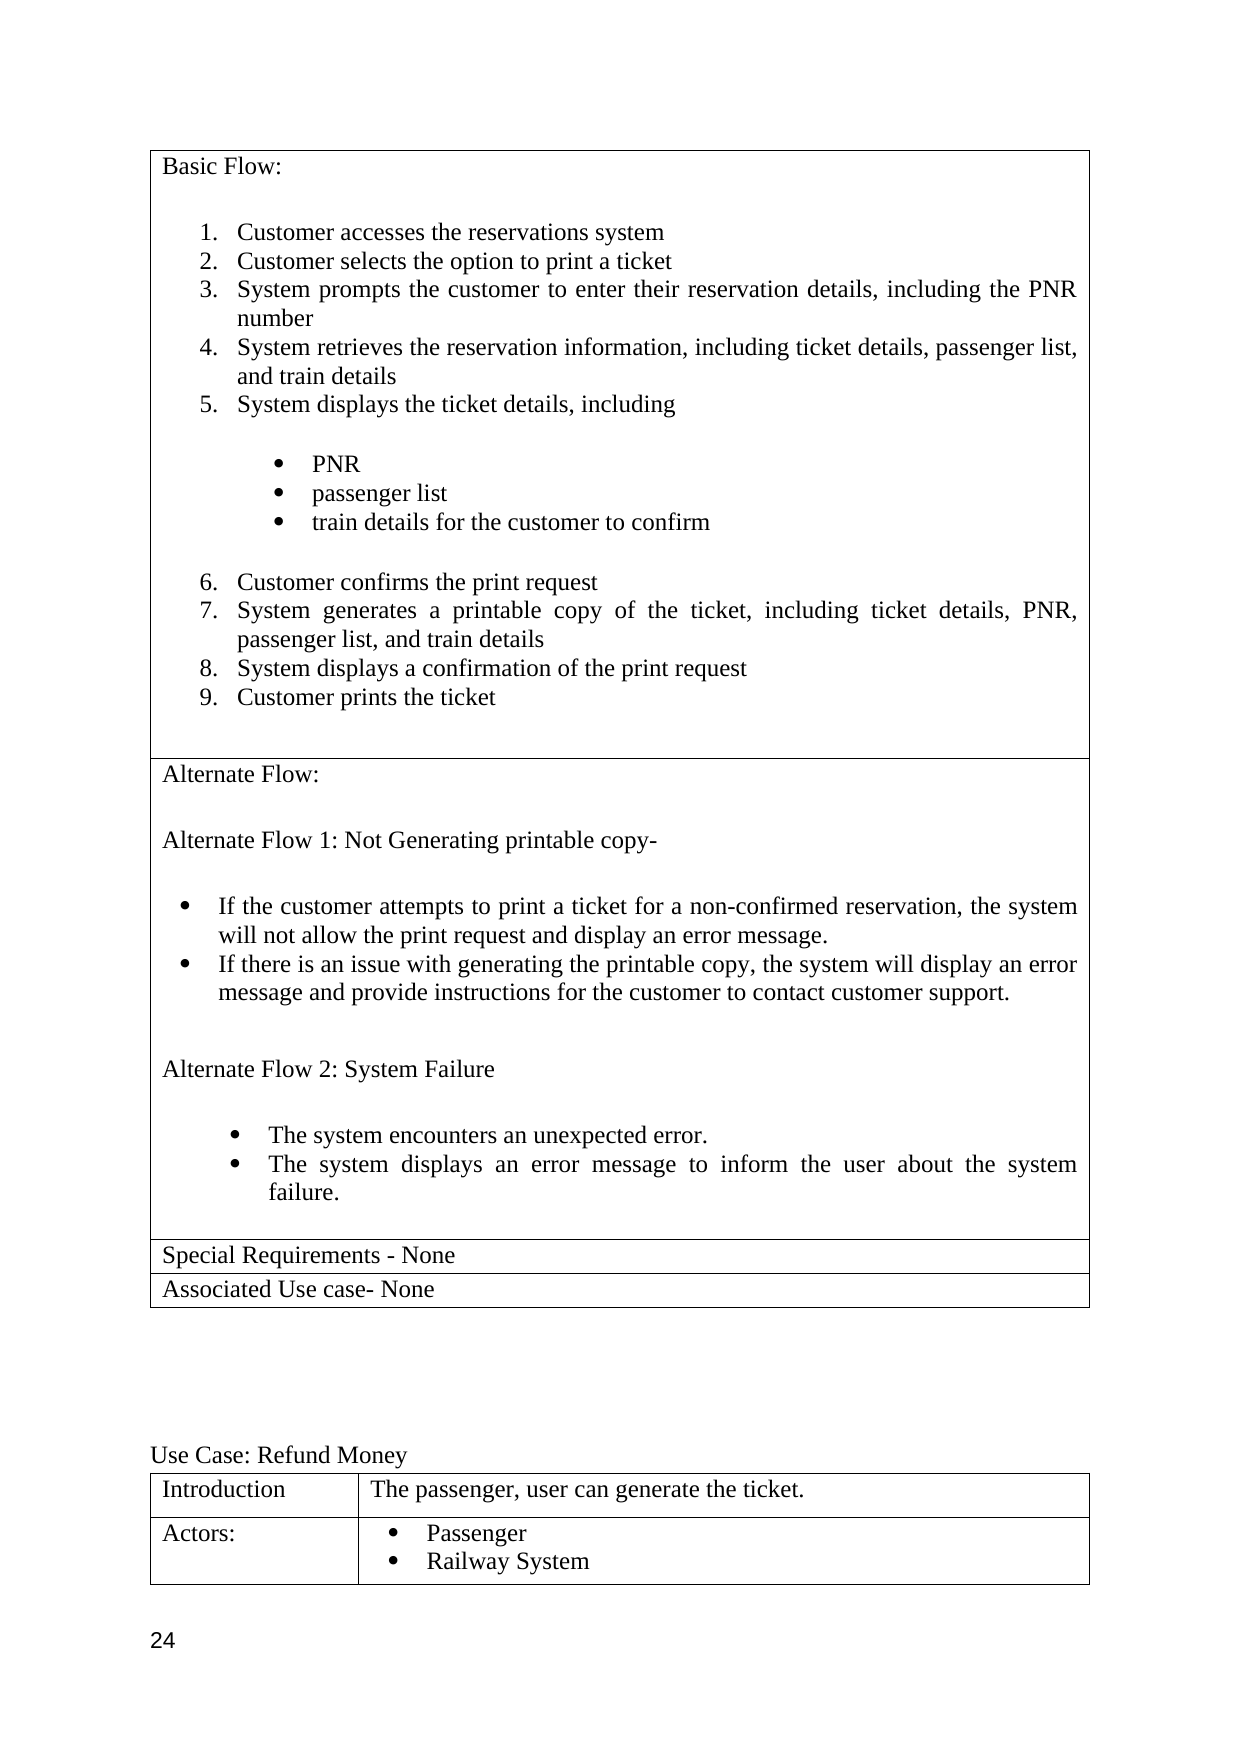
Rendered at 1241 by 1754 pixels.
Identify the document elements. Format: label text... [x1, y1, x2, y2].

table_header The passenger, user can generate the ticket. [359, 1474, 1089, 1517]
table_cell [151, 151, 1089, 758]
table_cell Special Requirements - None [151, 1240, 1089, 1273]
table_cell Associated Use case- None [151, 1274, 1089, 1307]
text Use Case: Refund Money [150, 1440, 1090, 1468]
table_cell Alternate Flow: Alternate Flow 1: Not Generating printable copy- If the customer attempts to print a ticket for a non-confirmed reservation, the system will not allow the print request and display an error message. If there is an issue with generating the printable copy, the system will display an error message and provide instructions for the customer to contact customer support. Alternate Flow 2: System Failure The system encounters an unexpected error. The system displays an error message to inform the user about the system failure. [151, 759, 1089, 1239]
table_cell Actors: [151, 1518, 358, 1584]
table_header Introduction [151, 1474, 358, 1517]
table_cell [359, 1518, 1089, 1584]
